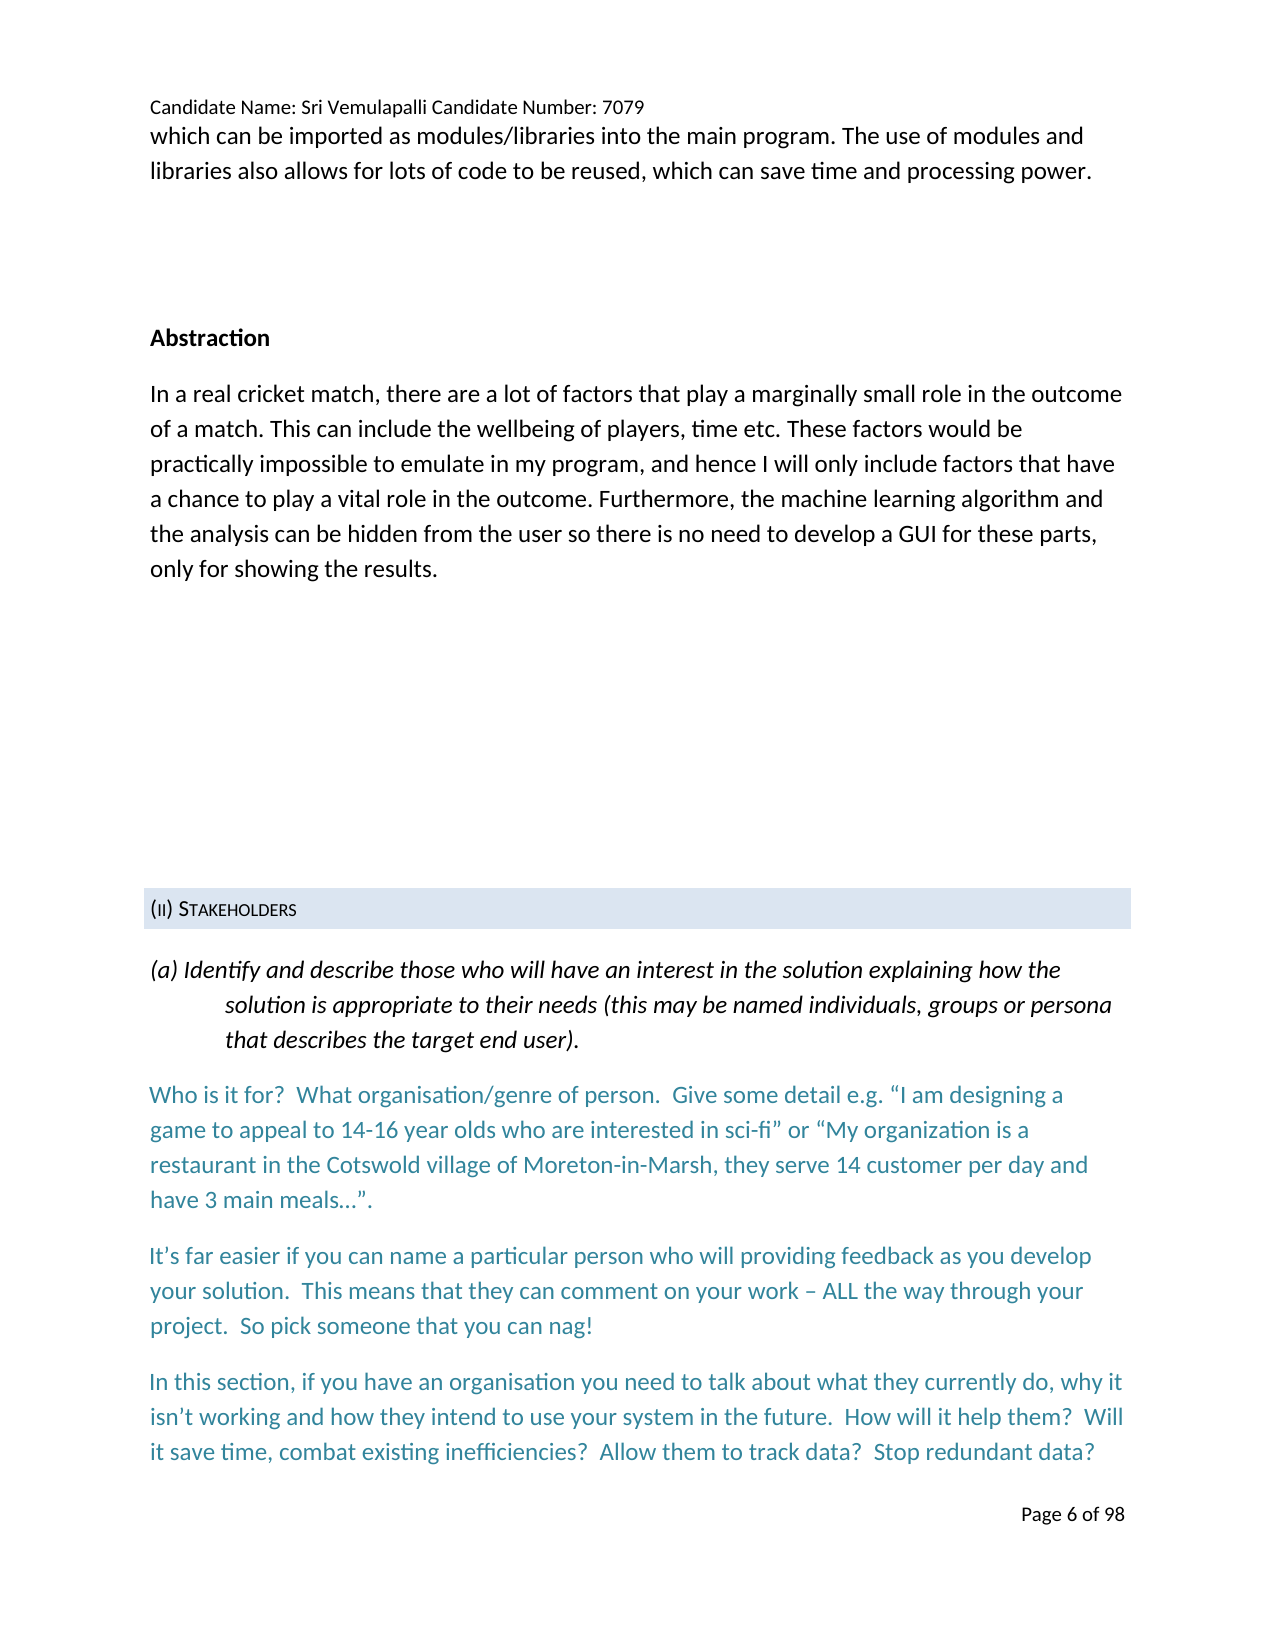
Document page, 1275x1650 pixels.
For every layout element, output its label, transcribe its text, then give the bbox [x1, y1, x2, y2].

text It’s far easier if you can name a particular person who will providing feedback as you develop your solution. This means that they can comment on your work – ALL the way through your project. So pick someone that you can nag! [149, 1241, 1125, 1341]
text Who is it for? What organisation/genre of person. Give some detail e.g. “I am designing a game to appeal to 14-16 year olds who are interested in sci-fi” or “My organization is a restaurant in the Cotswold village of Moreton-in-Marsh, they serve 14 customer per day and have 3 main meals…”. [149, 1080, 1125, 1215]
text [150, 120, 1125, 186]
subtitle (ii) Stakeholders [150, 895, 1125, 923]
text (a) Identify and describe those who will have an interest in the solution explaining how the solution is appropriate to their needs (this may be named individuals, groups or persona that describes the target end user). [150, 954, 1125, 1054]
text Abstraction [150, 322, 1125, 353]
text In a real cricket match, there are a lot of factors that play a marginally small role in the outcome of a match. This can include the wellbeing of players, time etc. These factors would be practically impossible to emulate in my program, and hence I will only include factors that have a chance to play a vital role in the outcome. Furthermore, the machine learning algorithm and the analysis can be hidden from the user so there is no need to develop a GUI for these parts, only for showing the results. [150, 378, 1125, 584]
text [149, 1366, 1125, 1467]
